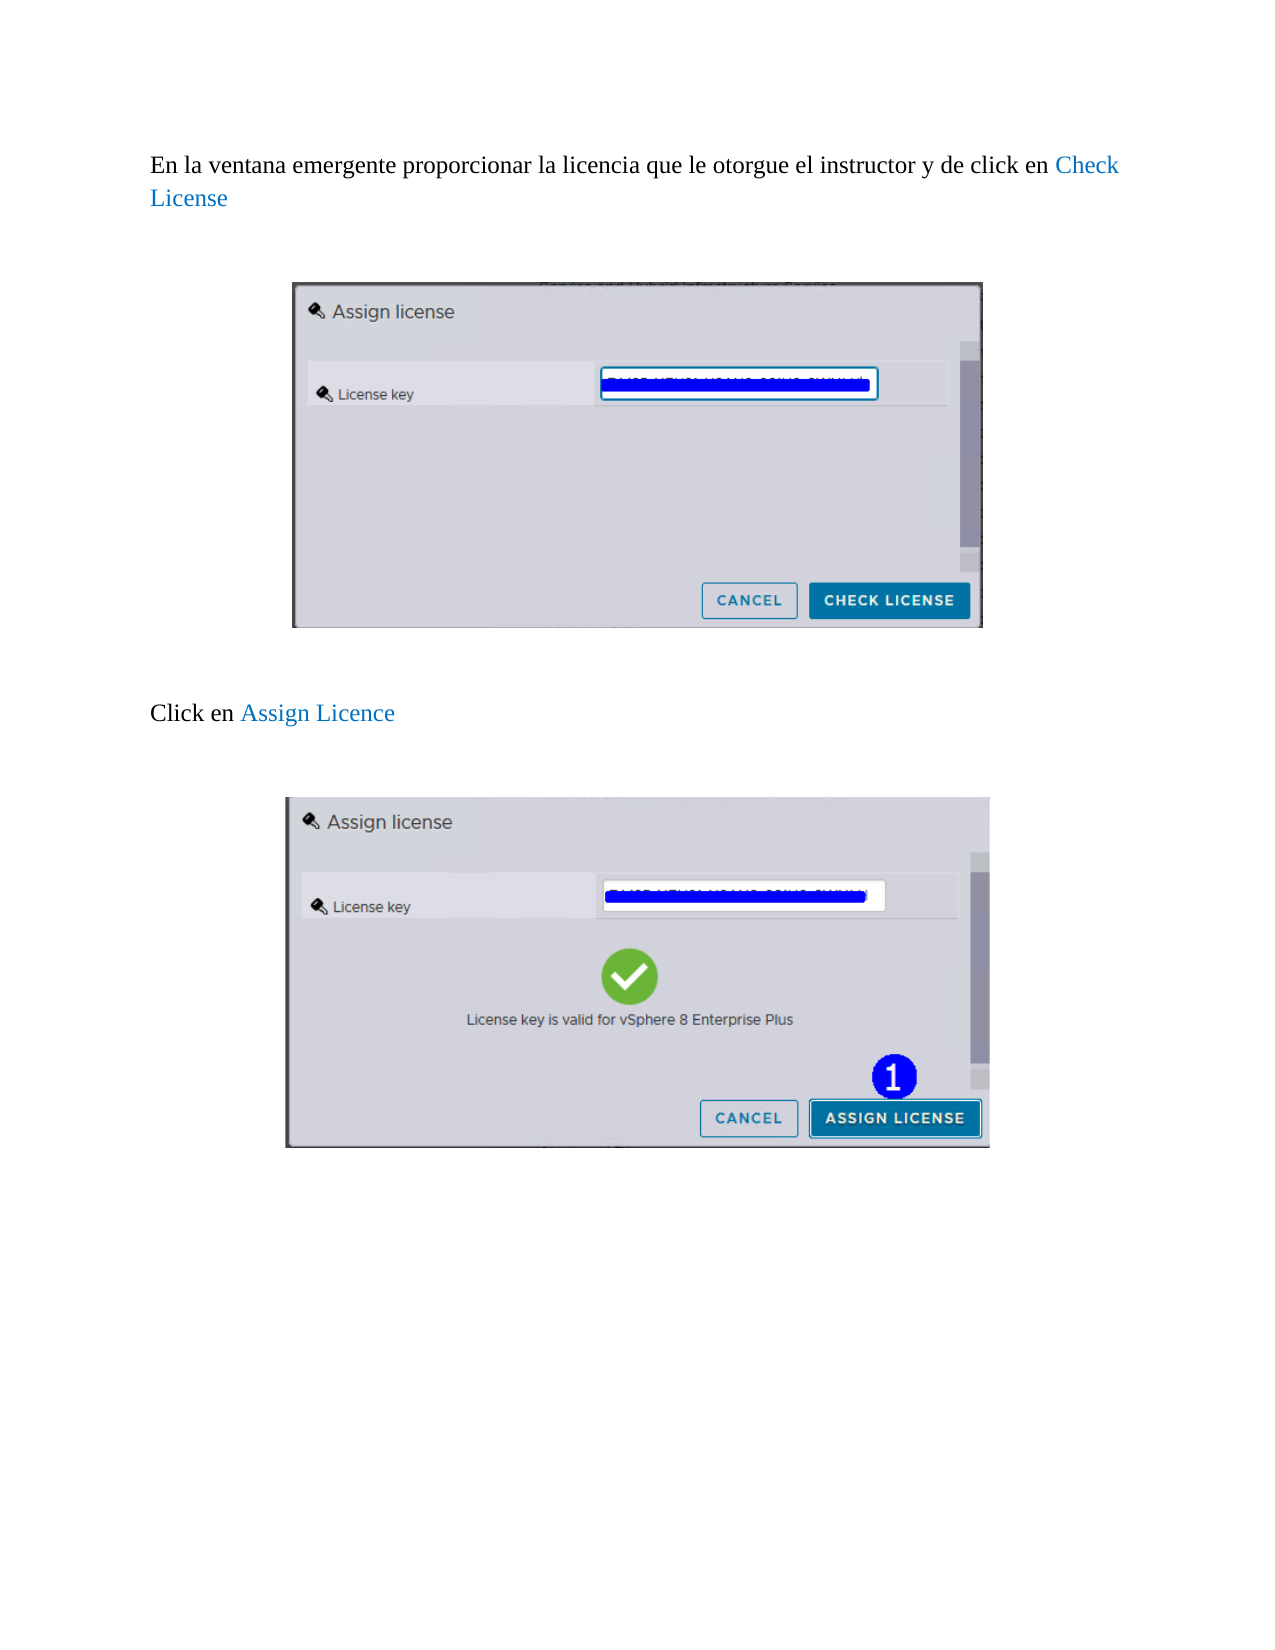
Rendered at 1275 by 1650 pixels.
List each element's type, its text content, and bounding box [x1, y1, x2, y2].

text En la ventana emergente proporcionar la licencia que le otorgue el instructor y de click en Check License [150, 150, 1125, 212]
text Click en Assign Licence [150, 698, 1125, 727]
picture [292, 282, 983, 628]
picture [285, 797, 990, 1148]
